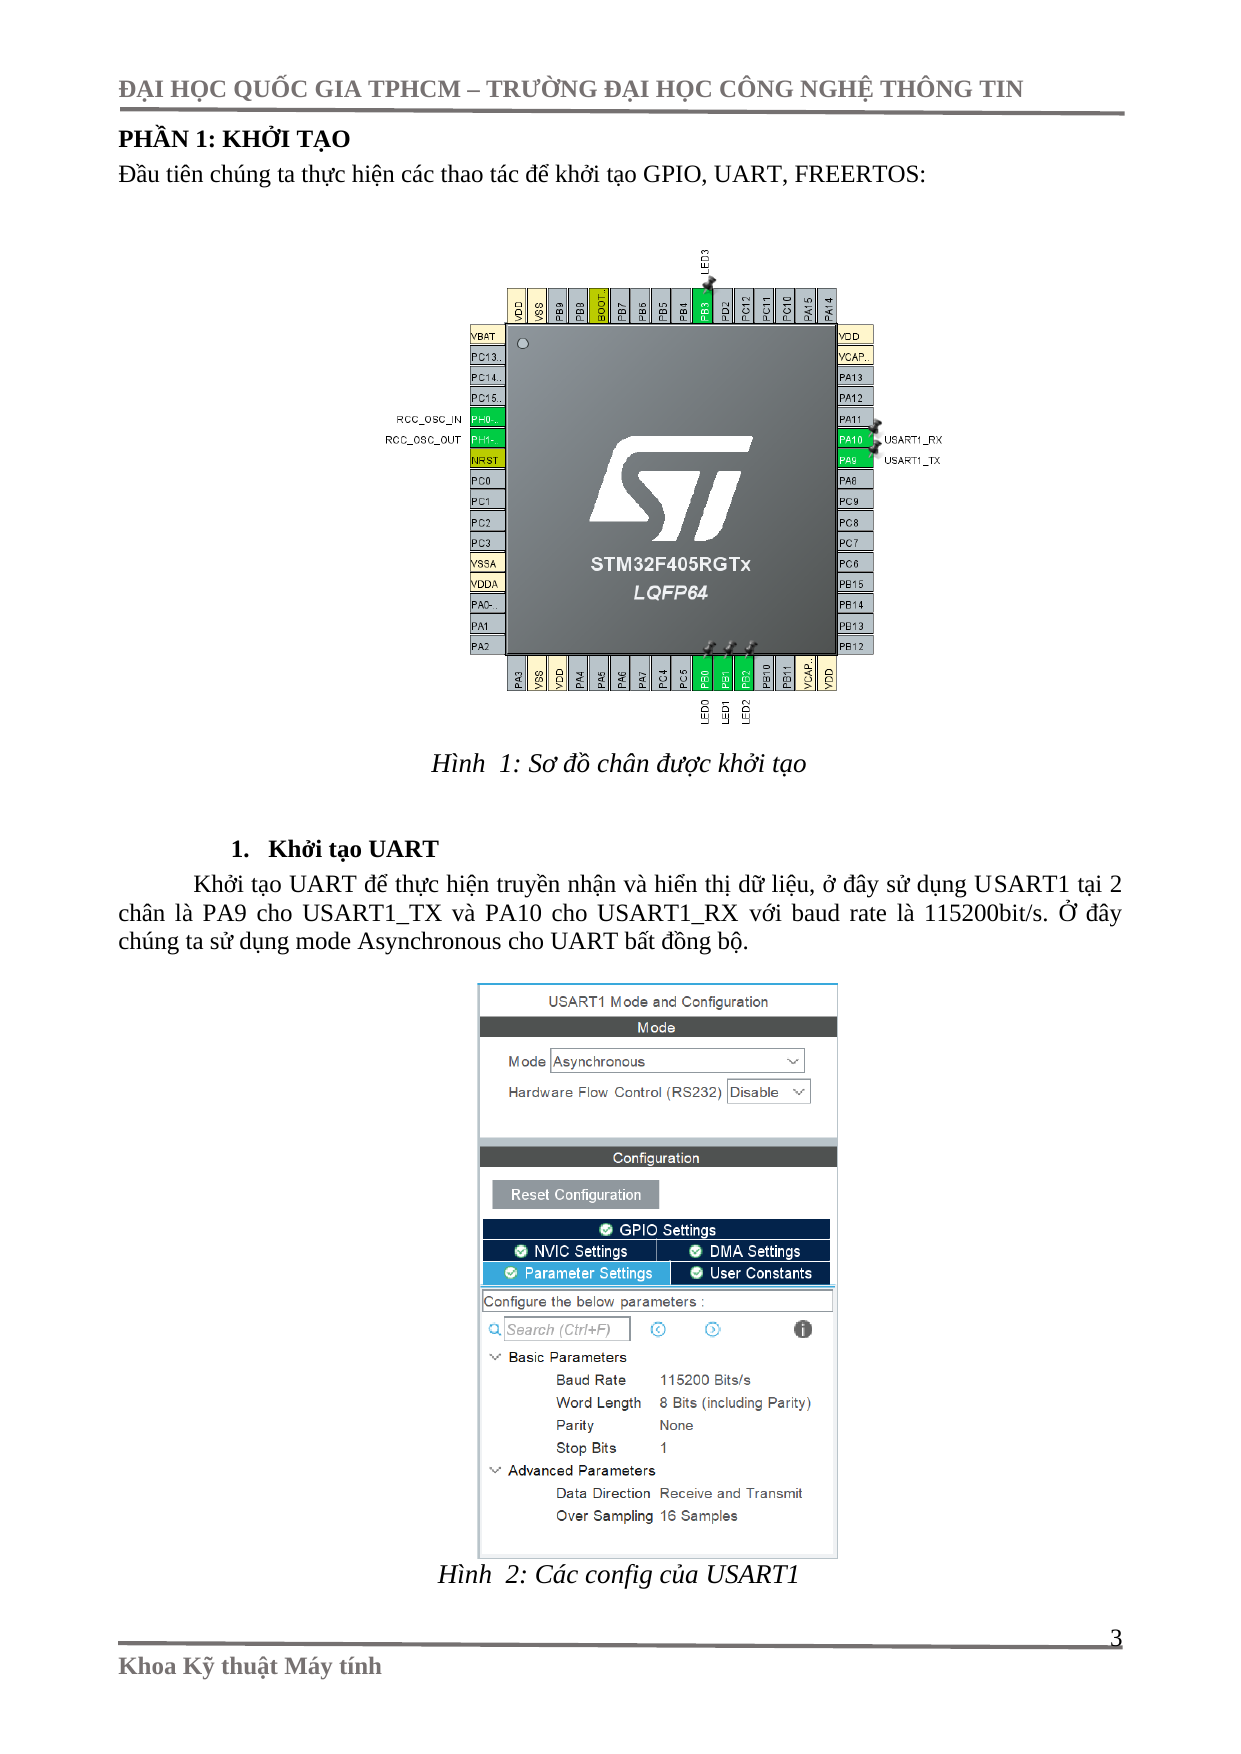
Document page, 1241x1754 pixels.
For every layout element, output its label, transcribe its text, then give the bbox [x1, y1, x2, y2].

text Khởi tạo UART để thực hiện truyền nhận và hiển thị dữ liệu, ở đây sử dụng USART1 tại 2 chân là PA9 cho USART1_TX và PA10 cho USART1_RX với baud rate là 115200bit/s. Ở đây chúng ta sử dụng mode Asynchronous cho UART bất đồng bộ. [118, 869, 1122, 955]
picture [477, 983, 838, 1559]
list Khởi tạo UART [231, 834, 1122, 863]
picture [365, 229, 988, 741]
text Hình 1: Sơ đồ chân được khởi tạo [118, 747, 1122, 778]
text Đầu tiên chúng ta thực hiện các thao tác để khởi tạo GPIO, UART, FREERTOS: [118, 159, 1122, 188]
text PHẦN 1: KHỞI TẠO [118, 124, 1122, 153]
text Hình 2: Các config của USART1 [118, 1558, 1122, 1589]
